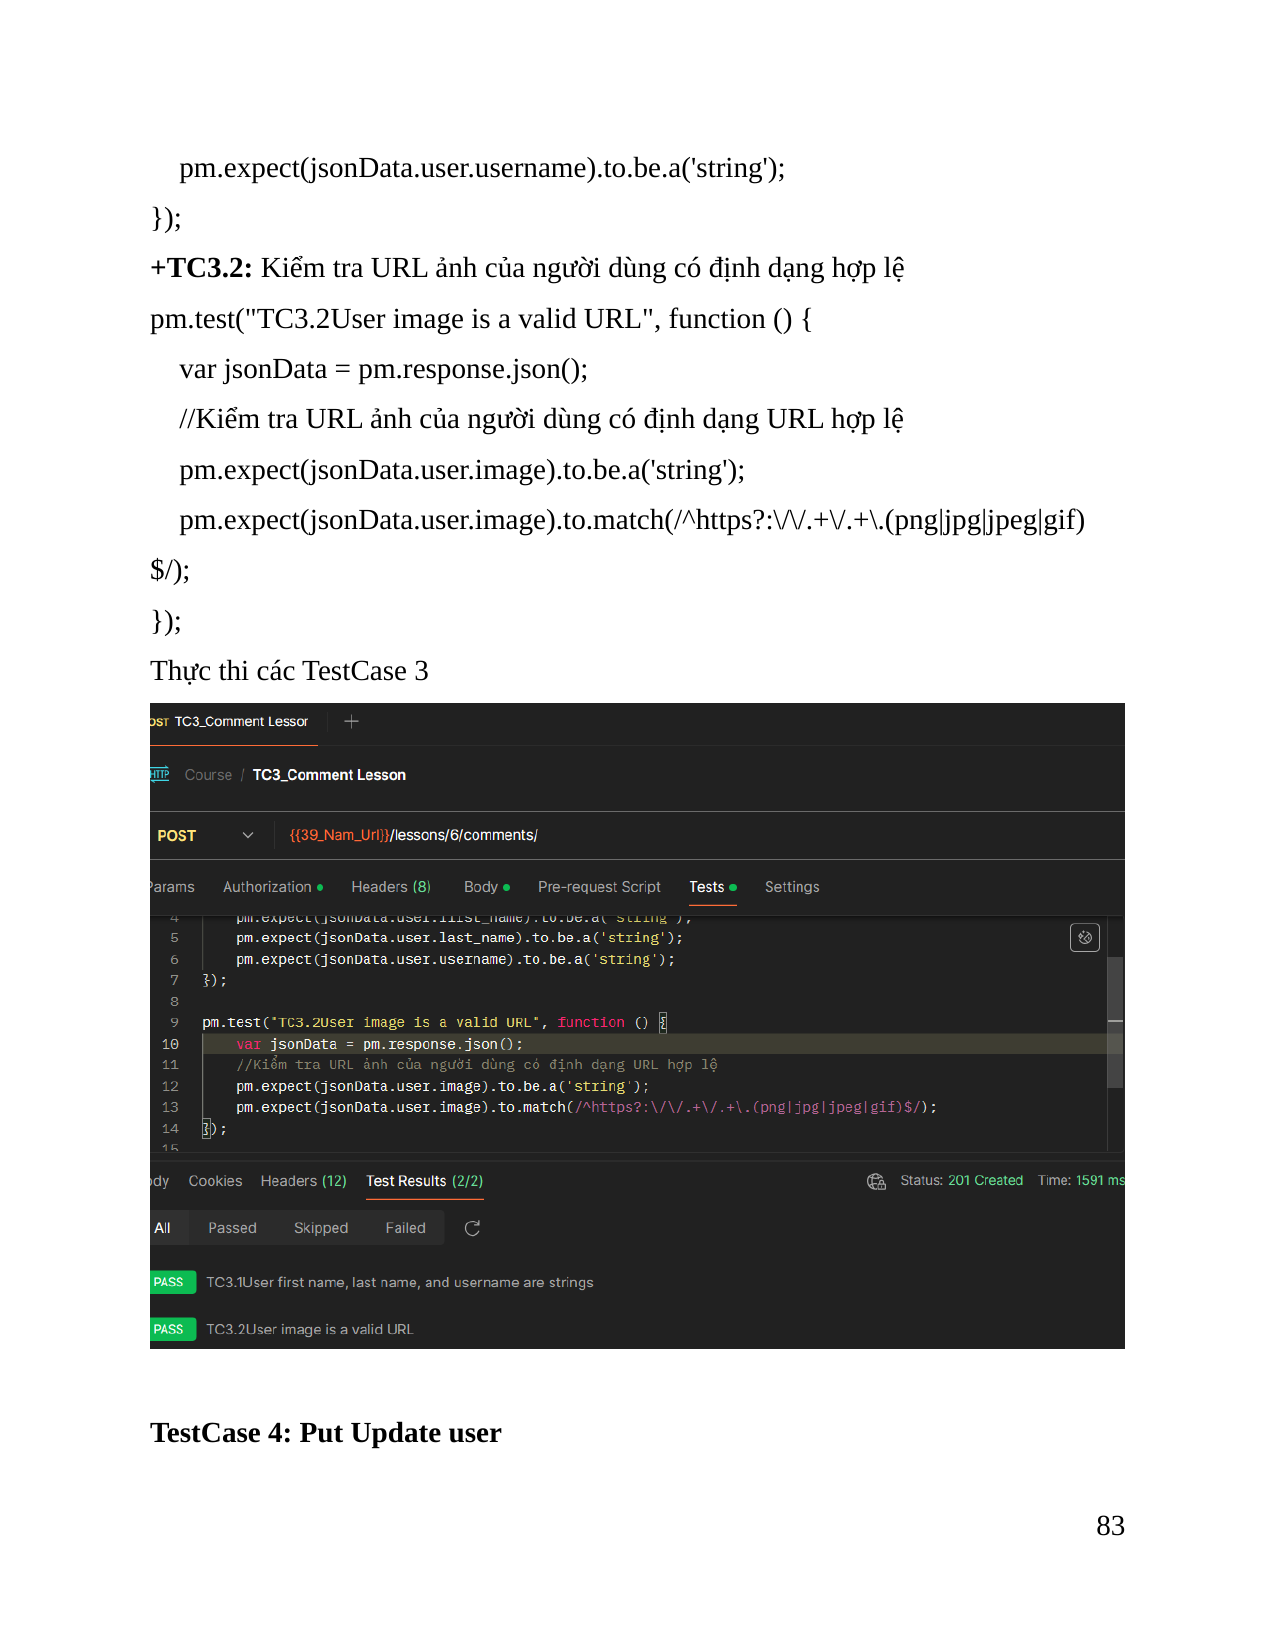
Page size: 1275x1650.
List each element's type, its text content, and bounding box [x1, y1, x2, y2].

list var jsonData = pm.response.json(); [150, 351, 1125, 385]
list pm.expect(jsonData.user.image).to.match(/^https?:\/\/.+\/.+\.(png|jpg|jpeg|gif)$/); [150, 502, 1125, 586]
list //Kiểm tra URL ảnh của người dùng có định dạng URL hợp lệ [150, 402, 1125, 435]
list Thực thi các TestCase 3 [150, 653, 1125, 687]
list pm.test("TC3.2User image is a valid URL", function () { [150, 301, 1125, 334]
list +TC3.2: Kiểm tra URL ảnh của người dùng có định dạng hợp lệ [150, 251, 1125, 284]
list pm.expect(jsonData.user.image).to.be.a('string'); [150, 452, 1125, 485]
list }); [150, 603, 1125, 636]
list TestCase 4: Put Update user [150, 1416, 1125, 1449]
picture [150, 703, 1125, 1349]
list }); [150, 200, 1125, 234]
list pm.expect(jsonData.user.username).to.be.a('string'); [150, 150, 1125, 183]
